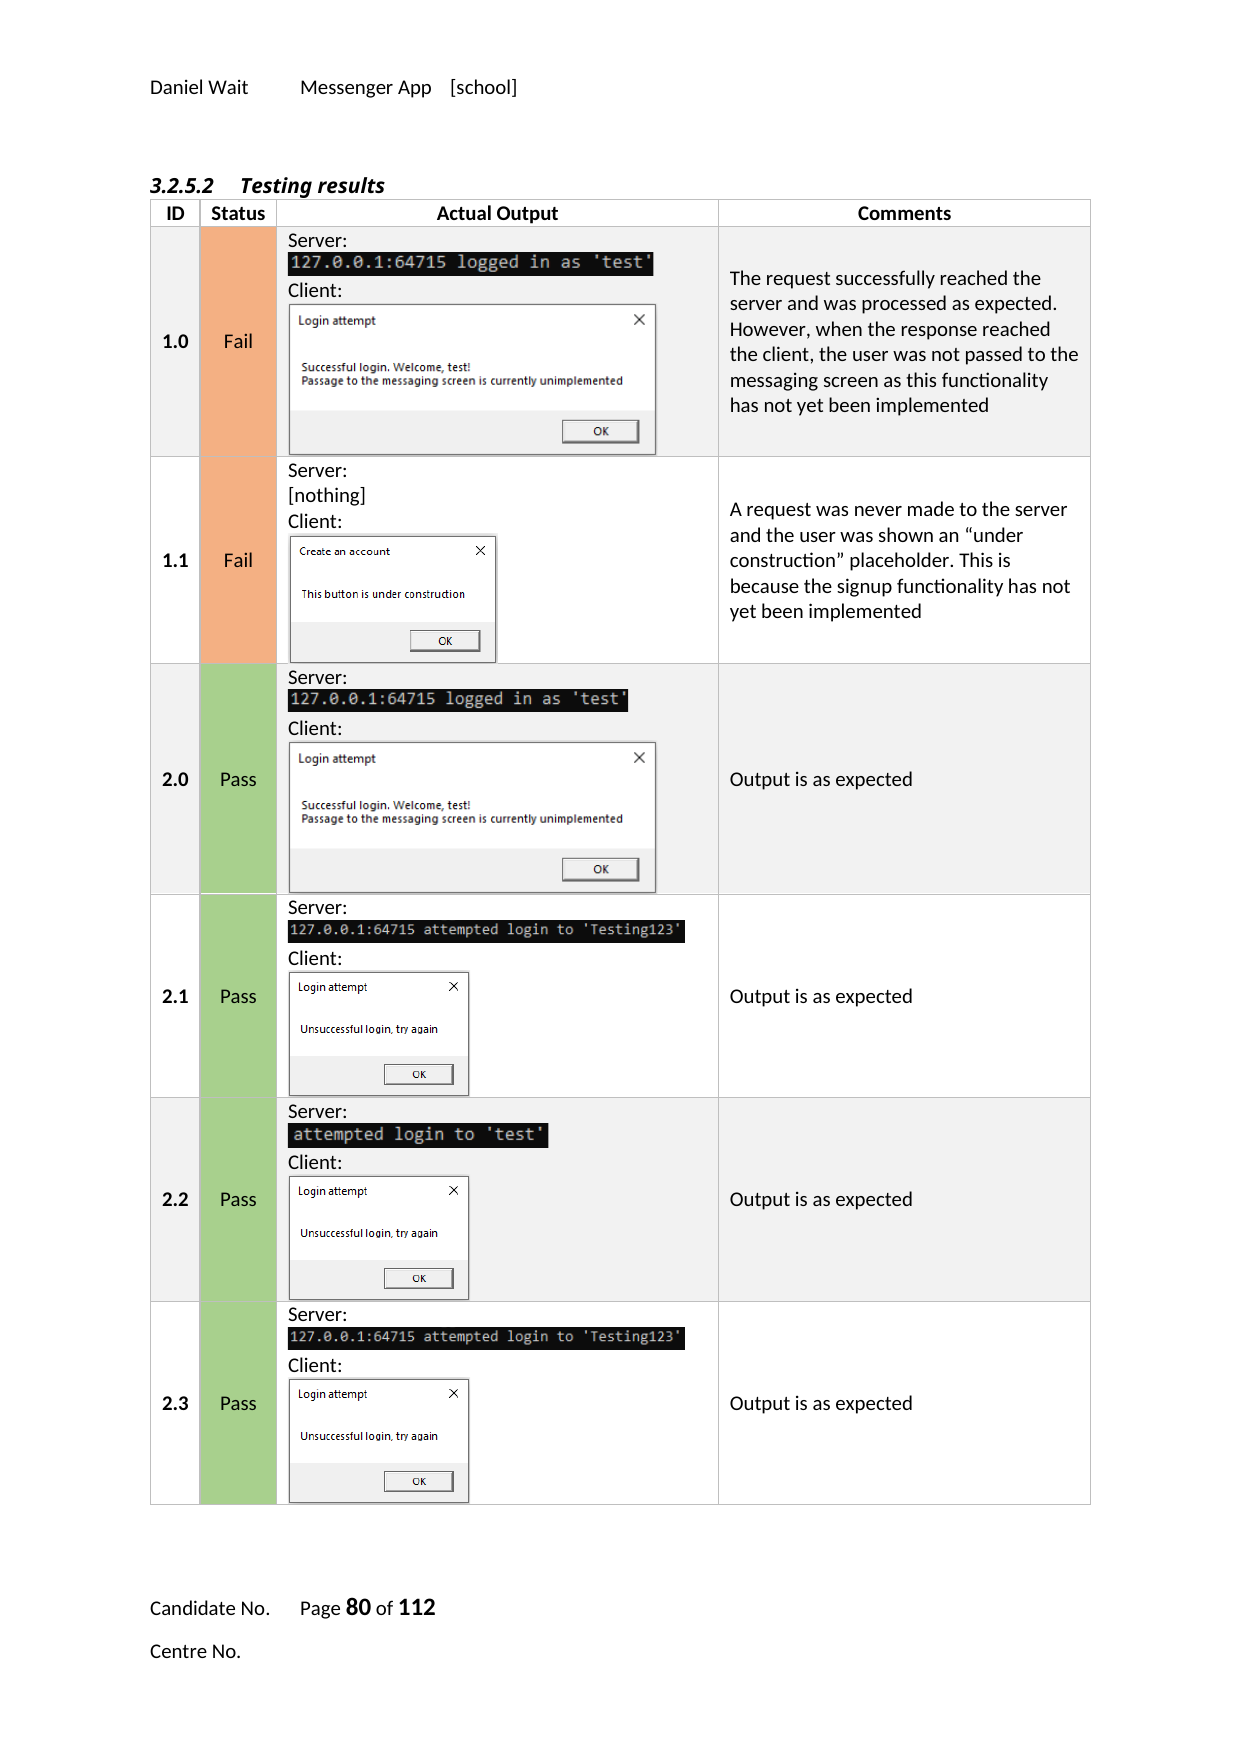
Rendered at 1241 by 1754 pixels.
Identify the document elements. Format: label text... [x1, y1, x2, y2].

table_cell Fail [201, 227, 276, 456]
table_header ID [151, 200, 199, 226]
subtitle Testing results [150, 171, 1090, 199]
table_cell Output is as expected [719, 664, 1090, 893]
table_cell Output is as expected [719, 1302, 1090, 1504]
picture [287, 970, 471, 1097]
table_header Comments [719, 200, 1090, 226]
table_cell 1.1 [151, 457, 199, 663]
table_cell Pass [201, 664, 276, 893]
picture [287, 1377, 471, 1504]
picture [287, 920, 685, 943]
table_cell Server: Client: [277, 664, 718, 893]
table_cell Server: [nothing] Client: [277, 457, 718, 663]
table_cell Server: Client: [277, 1302, 718, 1504]
table_cell Output is as expected [719, 895, 1090, 1097]
table_cell Server: Client: [277, 1098, 718, 1301]
table_header Status [201, 200, 276, 226]
picture [287, 1327, 685, 1350]
table_cell Server: Client: [277, 895, 718, 1097]
table_cell Pass [201, 895, 276, 1097]
picture [287, 1123, 549, 1148]
picture [287, 533, 498, 664]
table_cell 1.0 [151, 227, 199, 456]
table_cell Server: Client: [277, 227, 718, 456]
table_cell Pass [201, 1302, 276, 1504]
table_cell 2.1 [151, 895, 199, 1097]
picture [287, 1174, 471, 1301]
table_cell The request successfully reached the server and was processed as expected. However, when the response reached the client, the user was not passed to the messaging screen as this functionality has not yet been implemented [719, 227, 1090, 456]
table_header Actual Output [277, 200, 718, 226]
table_cell Fail [201, 457, 276, 663]
picture [287, 689, 629, 712]
table_cell 2.0 [151, 664, 199, 893]
table_cell 2.2 [151, 1098, 199, 1301]
picture [287, 303, 658, 456]
table_cell Pass [201, 1098, 276, 1301]
table_cell Output is as expected [719, 1098, 1090, 1301]
picture [287, 740, 658, 894]
picture [287, 252, 654, 276]
table_cell A request was never made to the server and the user was shown an “under construction” placeholder. This is because the signup functionality has not yet been implemented [719, 457, 1090, 663]
table_cell 2.3 [151, 1302, 199, 1504]
